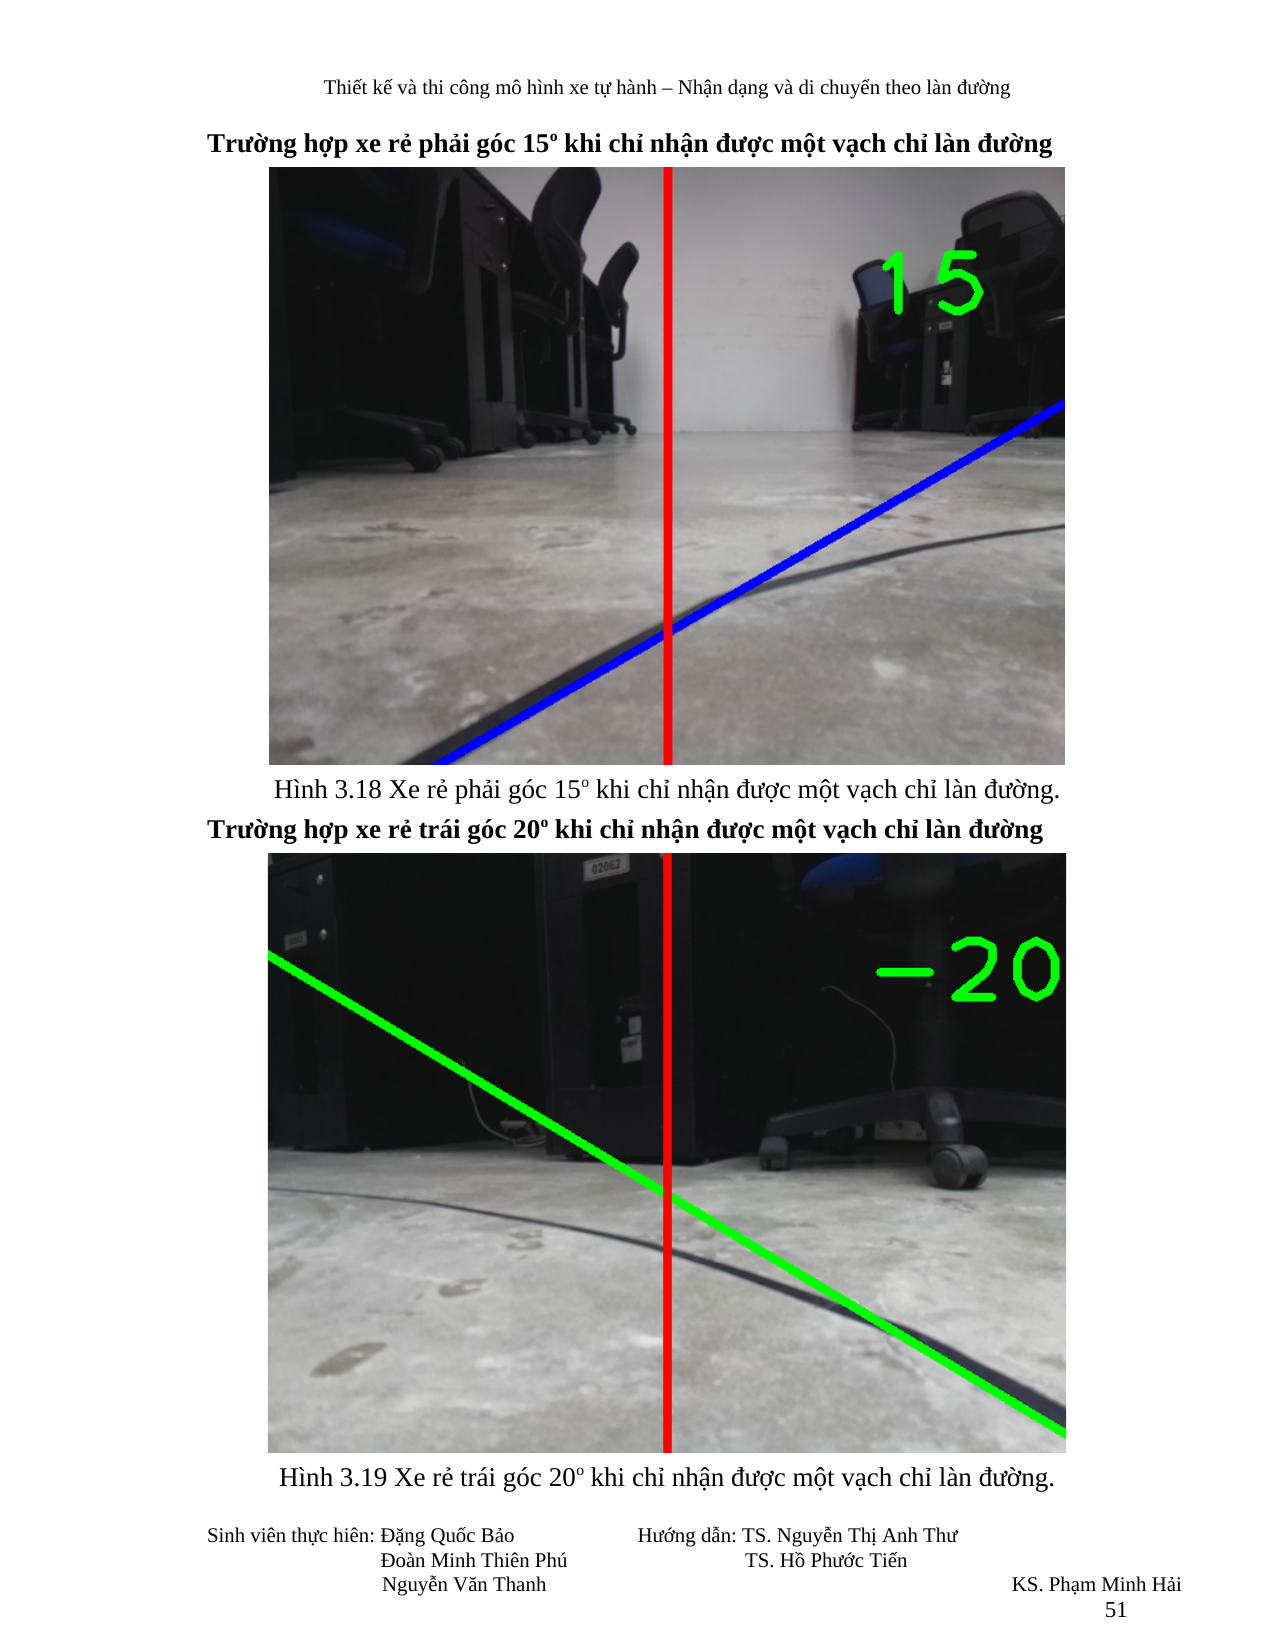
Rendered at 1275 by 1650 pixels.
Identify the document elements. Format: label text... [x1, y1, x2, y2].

picture [267, 853, 1067, 1453]
list Trường hợp xe rẻ trái góc 20o khi chỉ nhận được một vạch chỉ làn đường [207, 813, 1127, 844]
picture [269, 167, 1065, 765]
list Hình 3.18 Xe rẻ phải góc 15o khi chỉ nhận được một vạch chỉ làn đường. [207, 773, 1127, 804]
list Trường hợp xe rẻ phải góc 15o khi chỉ nhận được một vạch chỉ làn đường [207, 127, 1127, 158]
list Hình 3.19 Xe rẻ trái góc 20o khi chỉ nhận được một vạch chỉ làn đường. [207, 1461, 1127, 1492]
